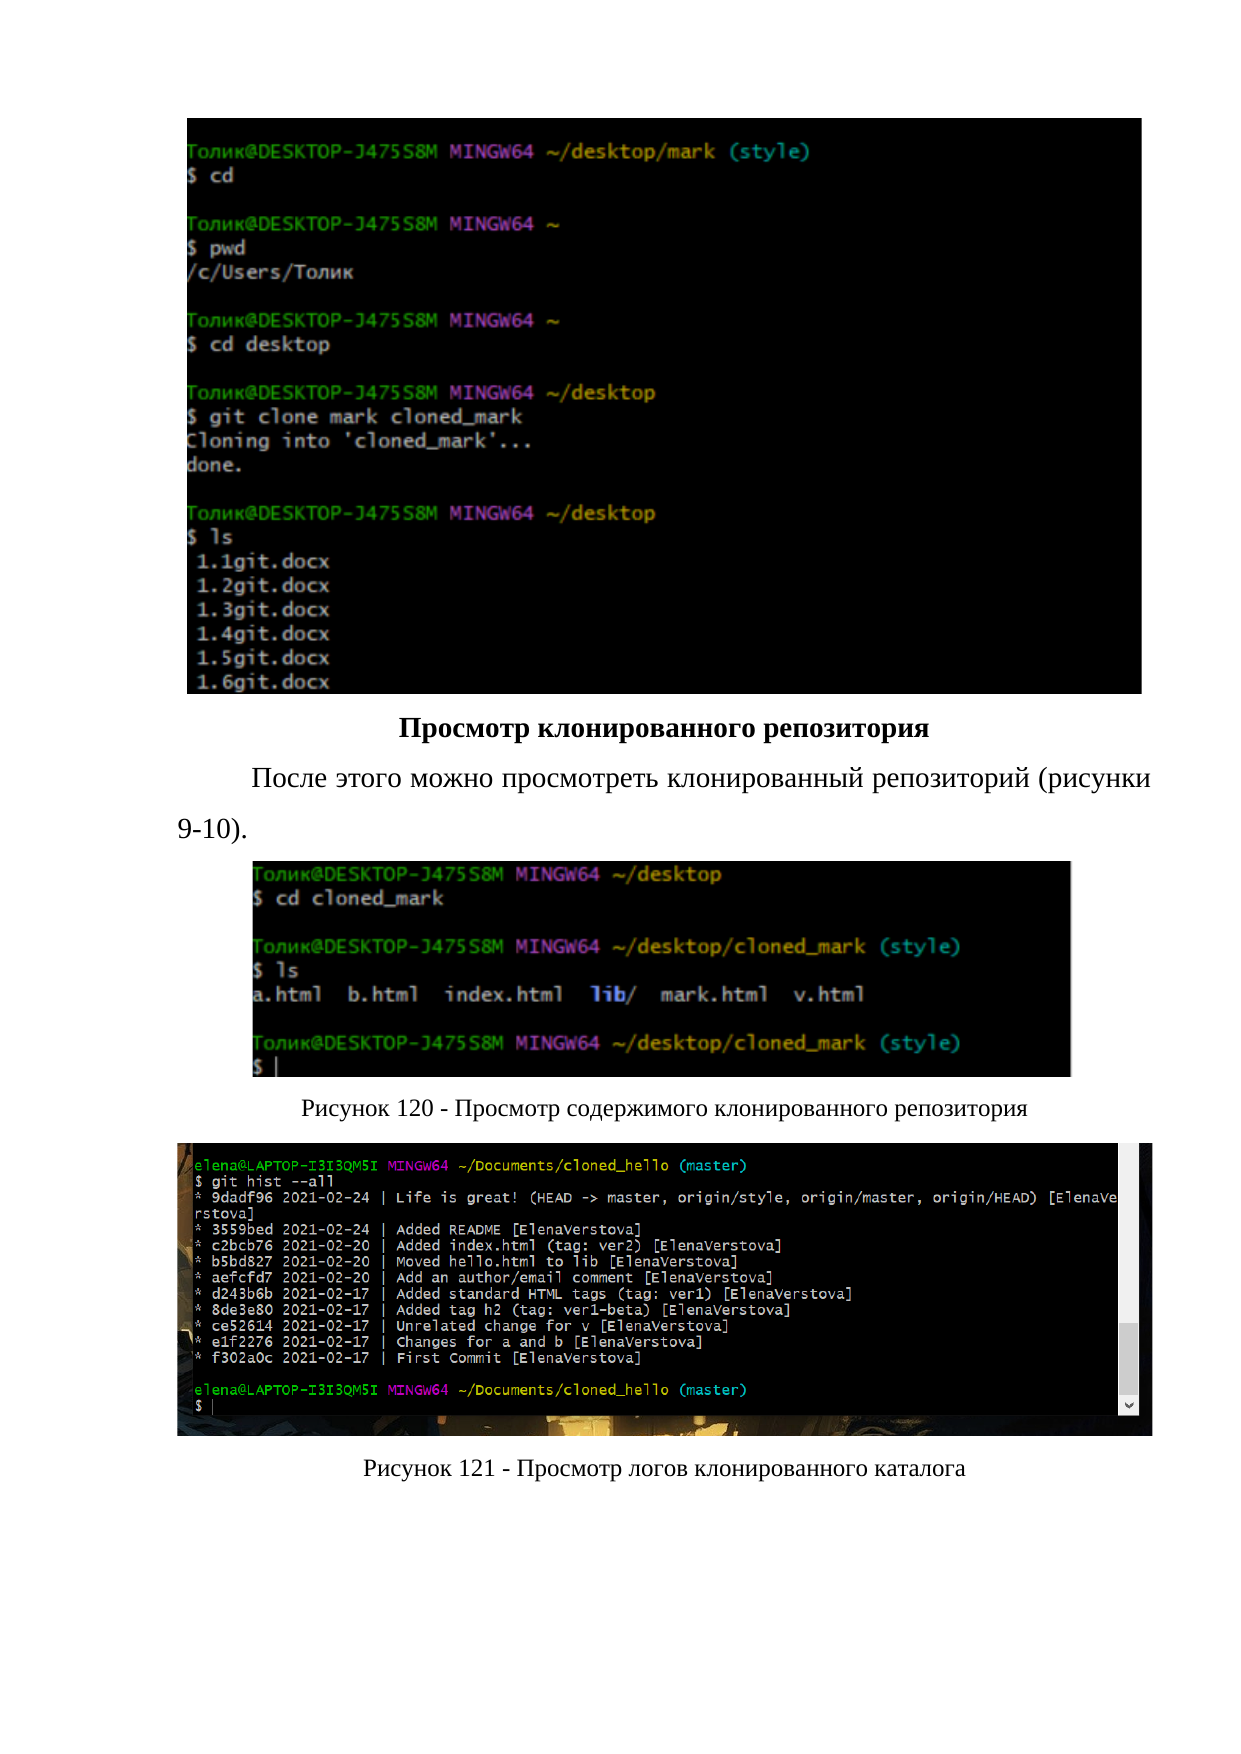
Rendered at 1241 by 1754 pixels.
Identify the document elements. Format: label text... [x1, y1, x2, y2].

text После этого можно просмотреть клонированный репозиторий (рисунки 9-10). [177, 760, 1152, 844]
text Рисунок 121 - Просмотр логов клонированного каталога [177, 1453, 1152, 1481]
text Рисунок 120 - Просмотр содержимого клонированного репозитория [177, 911, 1152, 1122]
picture [187, 118, 1142, 694]
picture [252, 861, 1077, 1077]
picture [177, 1143, 1153, 1436]
